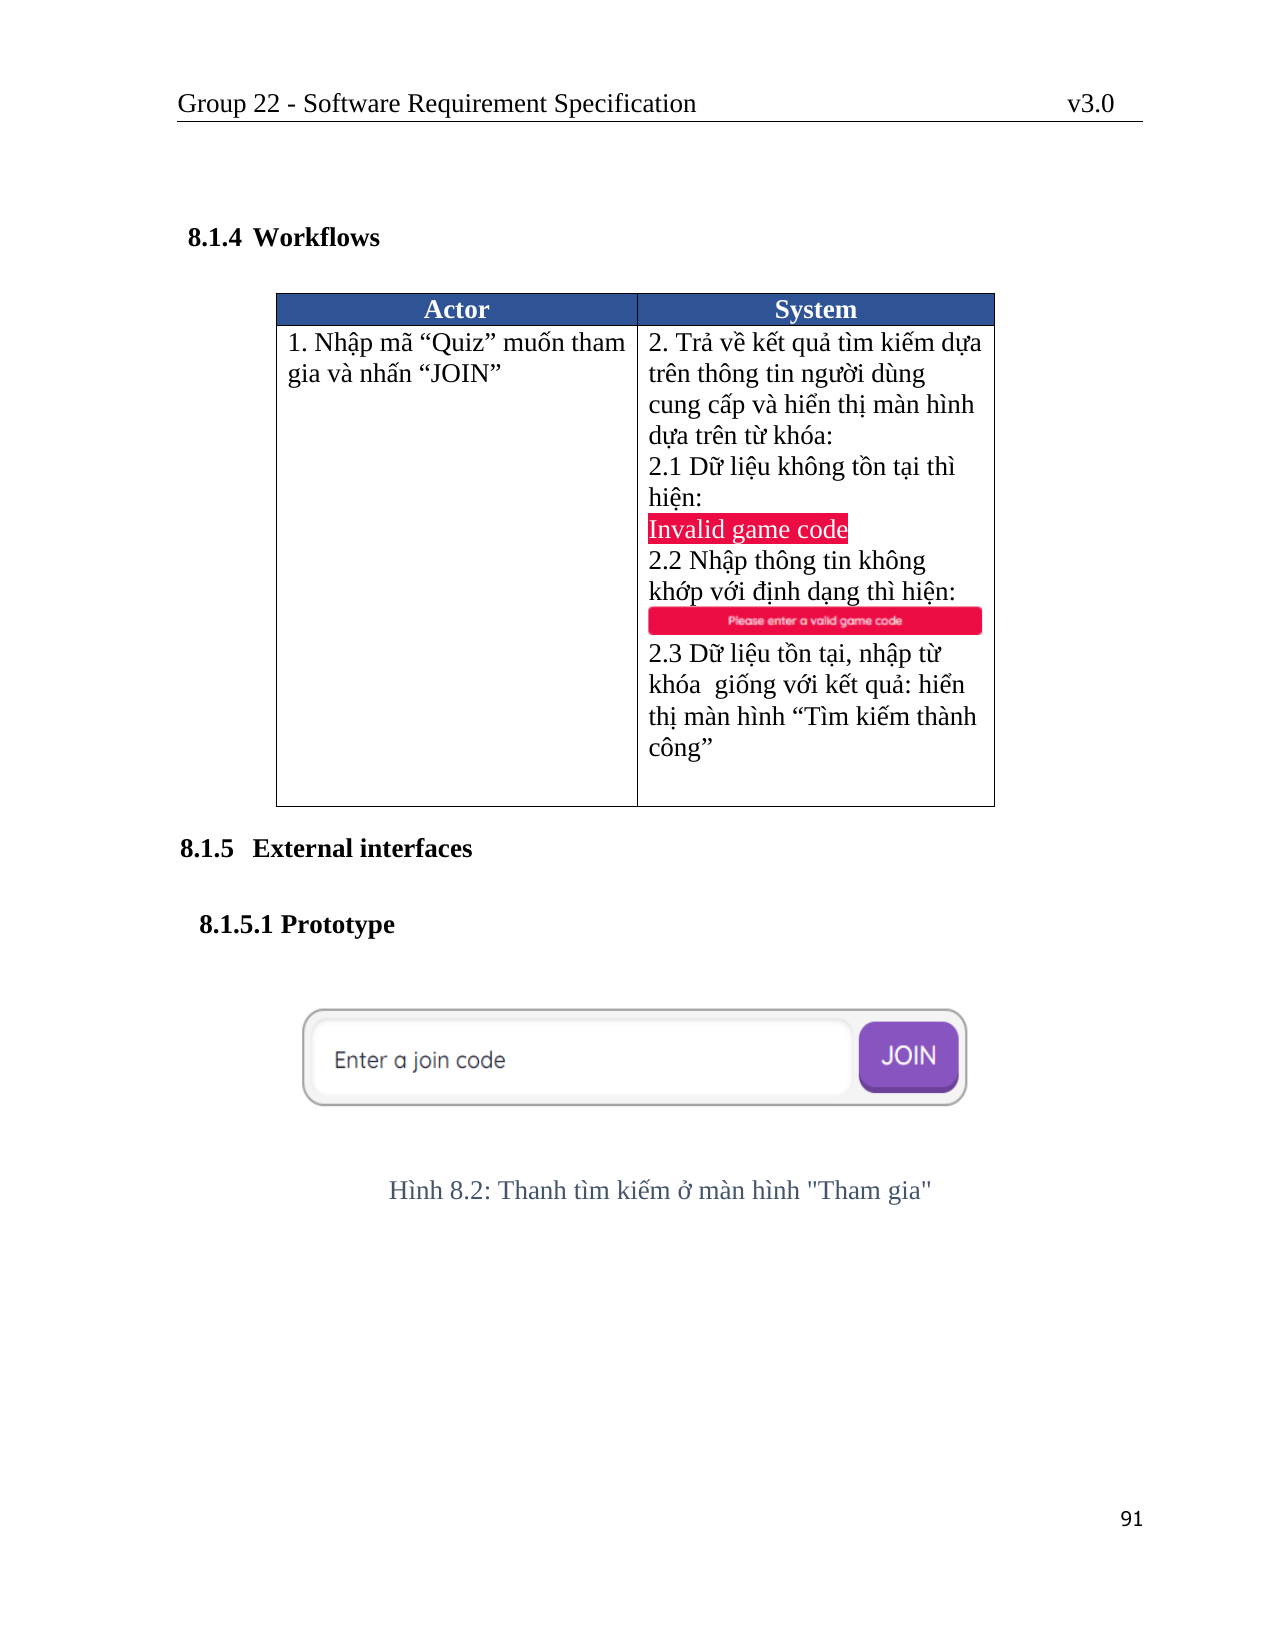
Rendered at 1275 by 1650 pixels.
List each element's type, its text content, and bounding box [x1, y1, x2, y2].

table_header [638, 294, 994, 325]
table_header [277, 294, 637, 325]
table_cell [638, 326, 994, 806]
text Hình 8.2: Thanh tìm kiếm ở màn hình "Tham gia" [177, 1174, 1143, 1205]
list External interfaces [207, 832, 1143, 863]
list Workflows [215, 221, 1143, 252]
picture [648, 606, 983, 635]
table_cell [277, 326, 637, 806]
picture [249, 968, 1026, 1136]
subtitle Prototype [236, 908, 1143, 939]
